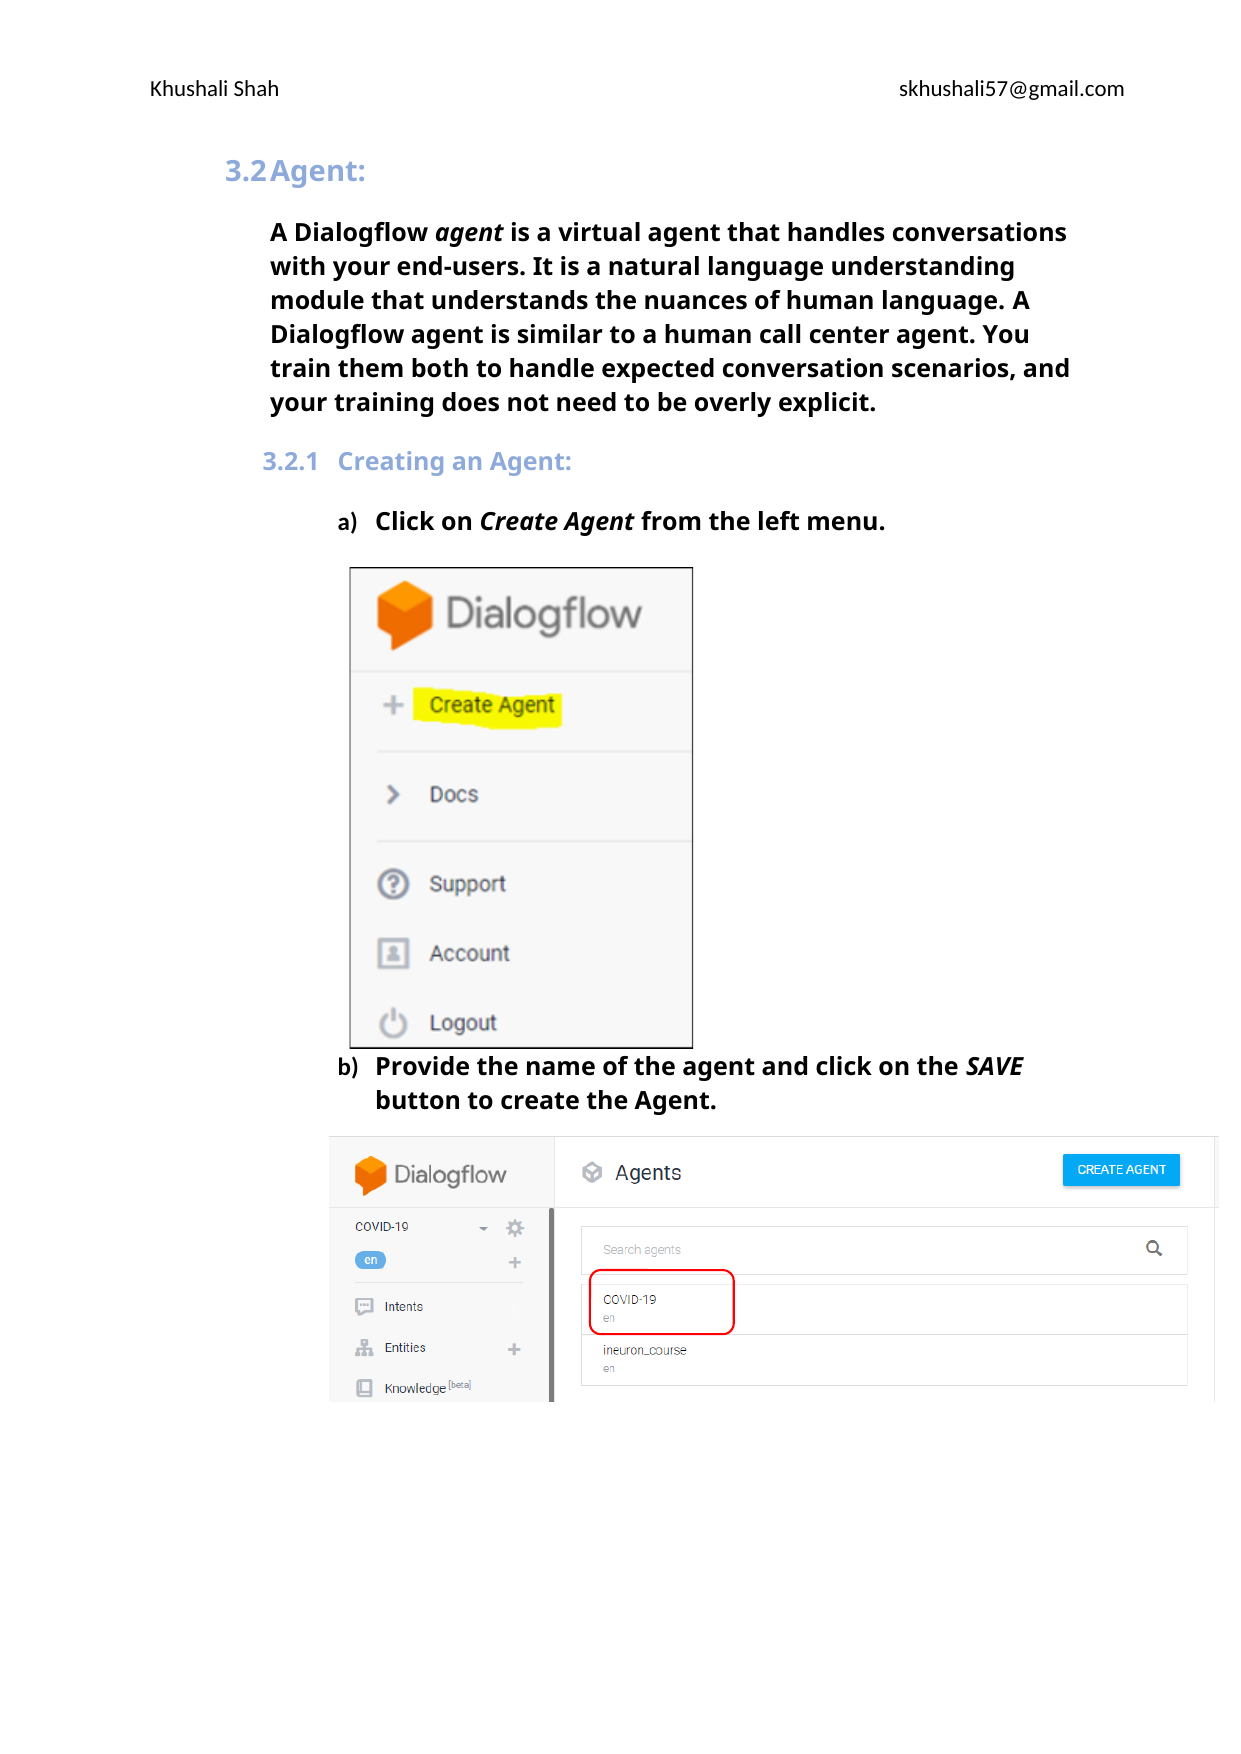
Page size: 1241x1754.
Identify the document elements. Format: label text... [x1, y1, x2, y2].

list Click on Create Agent from the left menu. [337, 503, 1090, 537]
list Agent: [225, 150, 1090, 190]
list Creating an Agent: [262, 444, 1090, 478]
text A Dialogflow agent is a virtual agent that handles conversations with your end-users. It is a natural language understanding module that understands the nuances of human language. A Dialogflow agent is similar to a human call center agent. You train them both to handle expected conversation scenarios, and your training does not need to be overly explicit. [270, 215, 1090, 419]
list Provide the name of the agent and click on the SAVE button to create the Agent. [337, 1049, 1090, 1117]
picture [329, 1135, 1219, 1402]
picture [349, 567, 694, 1049]
